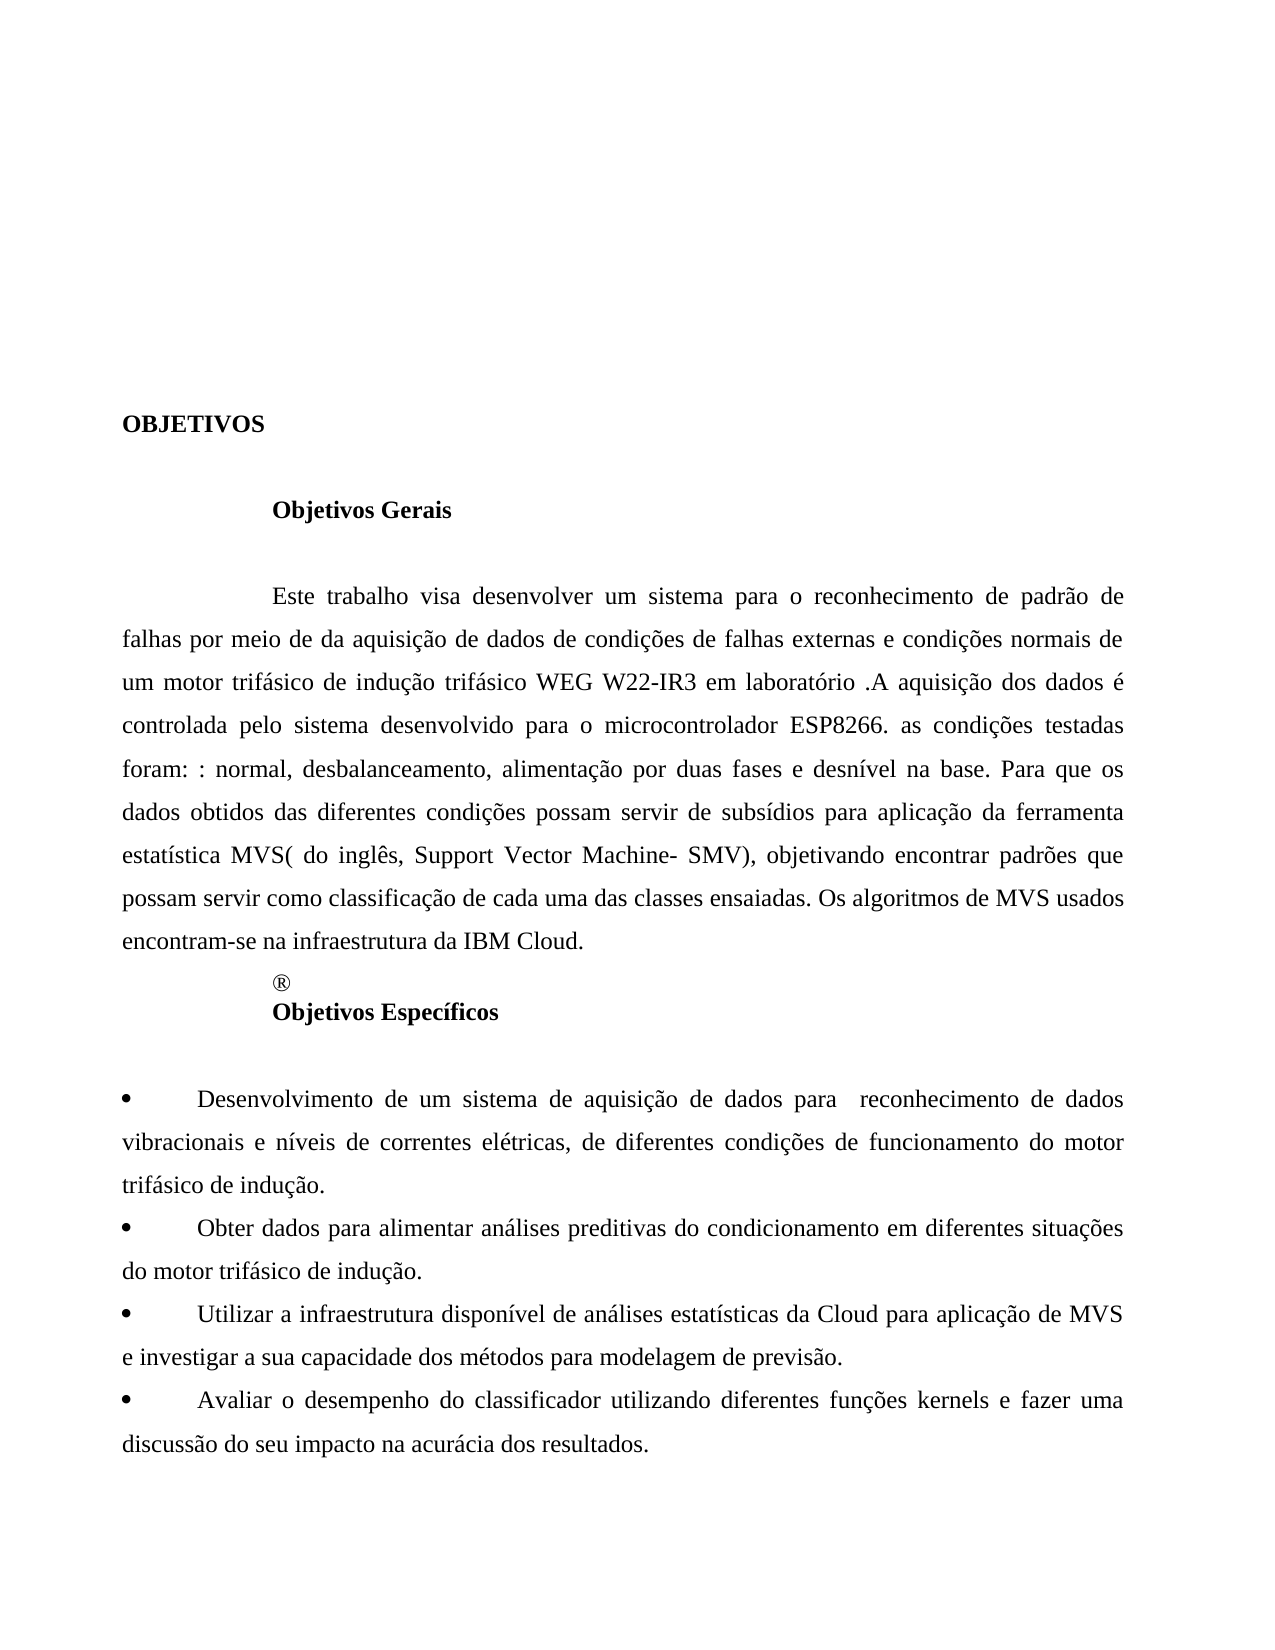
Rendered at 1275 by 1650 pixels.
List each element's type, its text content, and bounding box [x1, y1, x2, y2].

text Objetivos Gerais [122, 495, 1125, 524]
list Avaliar o desempenho do classificador utilizando diferentes funções kernels e fazer uma discussão do seu impacto na acurácia dos resultados. [122, 1386, 1125, 1457]
text Este trabalho dados de condições de falhas externas e condições normais de um motor indução em laboratório ESP8266: normal, desbalanceamento, alimentação por duas fases e desnível na [122, 581, 1125, 955]
subtitle OBJETIVOS [122, 409, 1125, 437]
text Objetivos Específicos [122, 997, 1125, 1026]
list Desenvolvimento de um sistema de aquisição de dados e correntes, de diferentes condições de funcionamento do motor [122, 1084, 1125, 1199]
list Obter dados para alimentar análises preditivas do condicionamento em diferentes situações do motor indução. [122, 1213, 1125, 1285]
list Utilizar a infraestrutura disponível de análises estatísticas da Cloud para aplicação de MVS e investigar a sua capacidade dos métodos para modelagem de previsão. [122, 1299, 1125, 1371]
